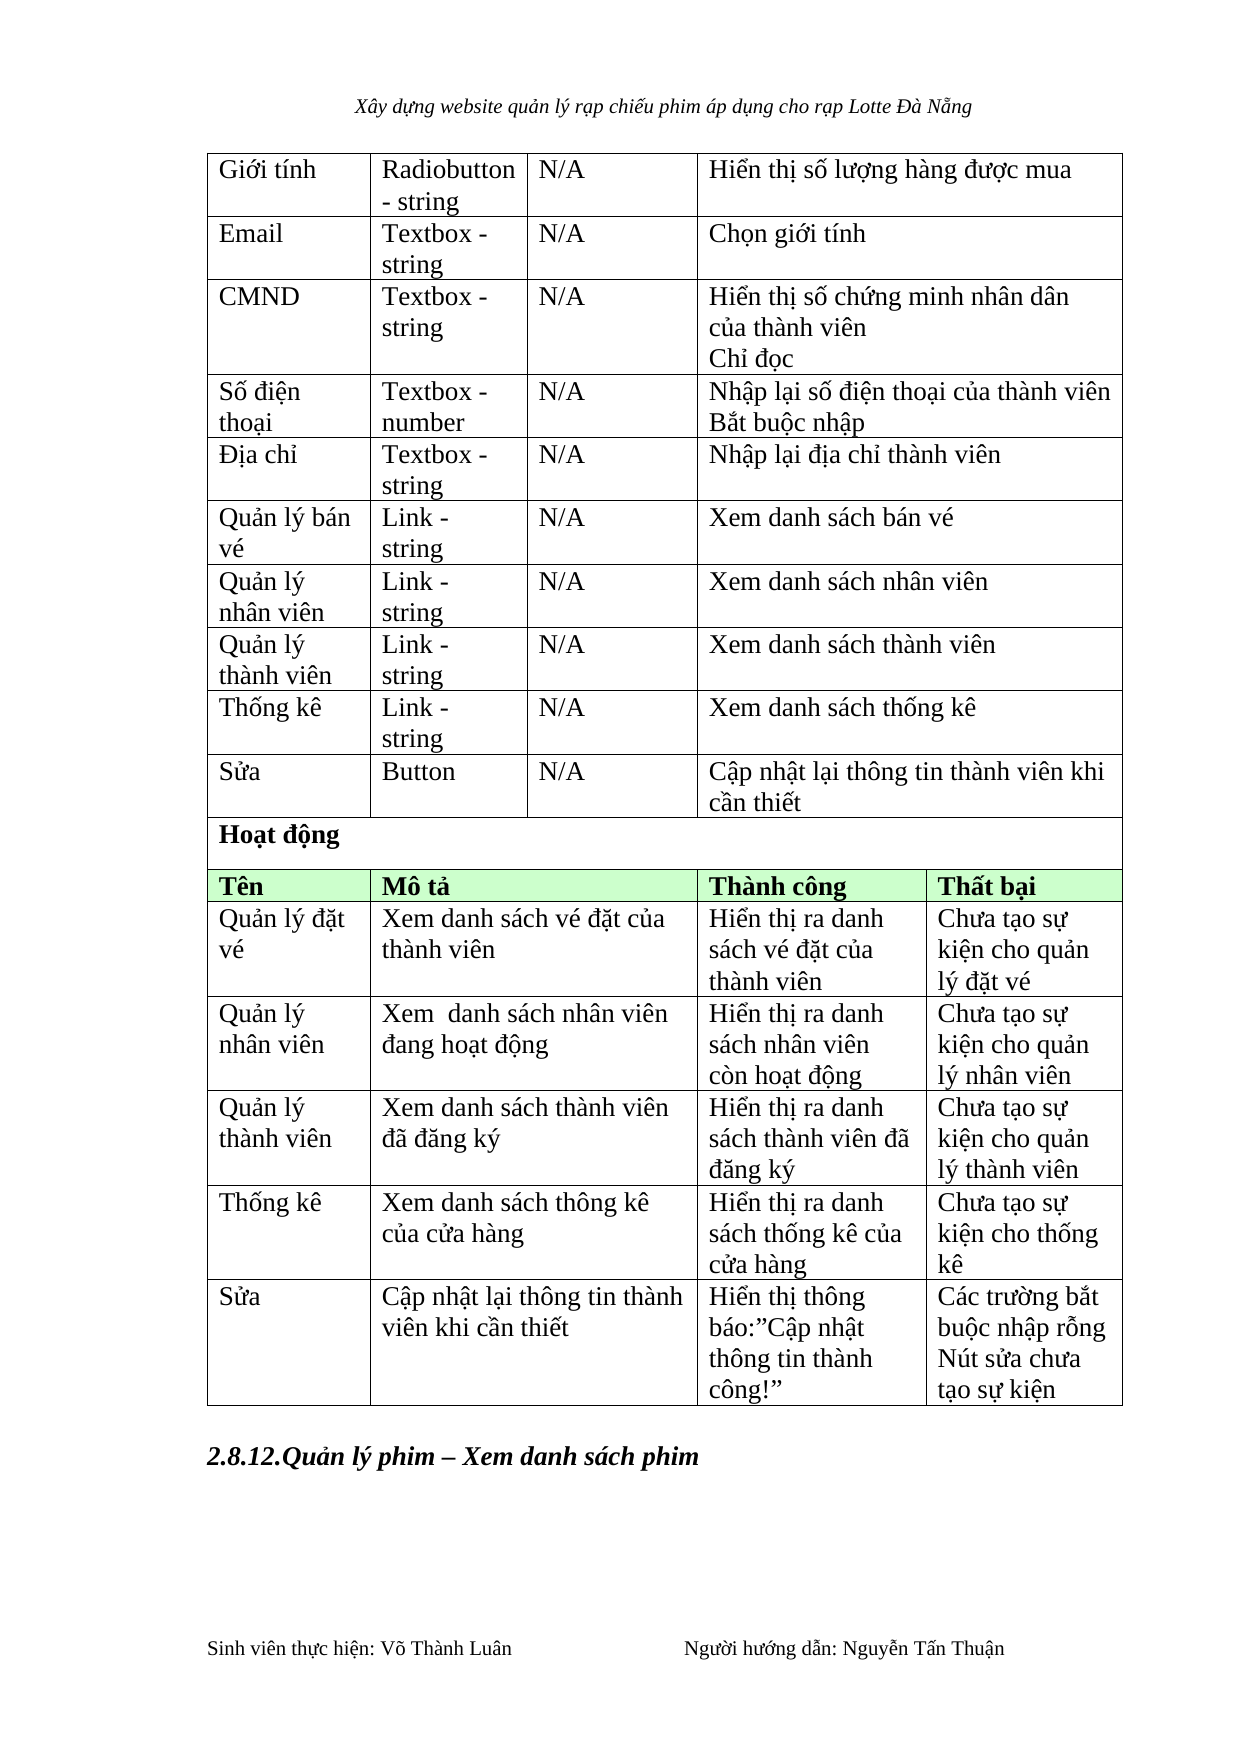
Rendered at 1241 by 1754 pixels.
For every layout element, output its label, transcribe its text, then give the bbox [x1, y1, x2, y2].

table_cell N/A [528, 628, 697, 690]
table_cell Chọn giới tính [698, 217, 1122, 279]
table_cell Quản lý nhân viên [208, 997, 370, 1090]
table_cell Hoạt động [208, 818, 1122, 869]
table_cell Hiển thị ra danh sách thống kê của cửa hàng [698, 1186, 926, 1279]
table_cell Sửa [208, 755, 370, 817]
table_cell Sửa [208, 1280, 370, 1405]
table_cell N/A [528, 691, 697, 754]
table_cell Quản lý đặt vé [208, 902, 370, 996]
table_cell Xem danh sách nhân viên đang hoạt động [371, 997, 697, 1090]
table_cell Giới tính [208, 154, 370, 216]
table_cell Hiển thị ra danh sách thành viên đã đăng ký [698, 1091, 926, 1185]
list Quản lý phim – Xem danh sách phim [207, 1440, 1122, 1471]
table_cell N/A [528, 755, 697, 817]
table_cell Button [371, 755, 527, 817]
table_cell Textbox - string [371, 438, 527, 500]
table_cell N/A [528, 280, 697, 374]
table_cell N/A [528, 565, 697, 627]
table_cell Xem danh sách thành viên đã đăng ký [371, 1091, 697, 1185]
table_cell Địa chỉ [208, 438, 370, 500]
table_cell Quản lý thành viên [208, 628, 370, 690]
table_cell Quản lý nhân viên [208, 565, 370, 627]
table_cell Xem danh sách vé đặt của thành viên [371, 902, 697, 996]
table_cell Textbox - number [371, 375, 527, 437]
table_cell N/A [528, 217, 697, 279]
table_cell Thất bại [927, 870, 1122, 901]
table_cell Quản lý bán vé [208, 501, 370, 564]
table_cell Số điện thoại [208, 375, 370, 437]
table_cell Thành công [698, 870, 926, 901]
table_cell Xem danh sách thành viên [698, 628, 1122, 690]
table_cell Hiển thị số lượng hàng được mua [698, 154, 1122, 216]
table_cell Chưa tạo sự kiện cho quản lý thành viên [927, 1091, 1122, 1185]
table_cell Tên [208, 870, 370, 901]
table_cell Hiển thị số chứng minh nhân dân của thành viên Chỉ đọc [698, 280, 1122, 374]
table_cell Email [208, 217, 370, 279]
table_cell Thống kê [208, 691, 370, 754]
table_cell Mô tả [371, 870, 697, 901]
table_cell Thống kê [208, 1186, 370, 1279]
table_cell Chưa tạo sự kiện cho quản lý nhân viên [927, 997, 1122, 1090]
table_cell Xem danh sách thống kê [698, 691, 1122, 754]
table_cell Link - string [371, 628, 527, 690]
table_cell Link - string [371, 501, 527, 564]
table_cell Xem danh sách thông kê của cửa hàng [371, 1186, 697, 1279]
table_cell Hiển thị thông báo:”Cập nhật thông tin thành công!” [698, 1280, 926, 1405]
table_cell N/A [528, 438, 697, 500]
table_cell Radiobutton - string [371, 154, 527, 216]
table_cell Quản lý thành viên [208, 1091, 370, 1185]
table_cell Các trường bắt buộc nhập rỗng Nút sửa chưa tạo sự kiện [927, 1280, 1122, 1405]
table_cell Chưa tạo sự kiện cho thống kê [927, 1186, 1122, 1279]
table_cell Chưa tạo sự kiện cho quản lý đặt vé [927, 902, 1122, 996]
table_cell CMND [208, 280, 370, 374]
table_cell Hiển thị ra danh sách vé đặt của thành viên [698, 902, 926, 996]
table_cell Link - string [371, 565, 527, 627]
table_cell Cập nhật lại thông tin thành viên khi cần thiết [371, 1280, 697, 1405]
table_cell Textbox - string [371, 217, 527, 279]
table_cell Cập nhật lại thông tin thành viên khi cần thiết [698, 755, 1122, 817]
table_cell N/A [528, 501, 697, 564]
table_cell Xem danh sách nhân viên [698, 565, 1122, 627]
table_cell Xem danh sách bán vé [698, 501, 1122, 564]
table_cell Nhập lại địa chỉ thành viên [698, 438, 1122, 500]
table_cell Textbox - string [371, 280, 527, 374]
table_cell N/A [528, 375, 697, 437]
table_cell Link - string [371, 691, 527, 754]
table_cell Nhập lại số điện thoại của thành viên Bắt buộc nhập [698, 375, 1122, 437]
table_cell N/A [528, 154, 697, 216]
table_cell Hiển thị ra danh sách nhân viên còn hoạt động [698, 997, 926, 1090]
